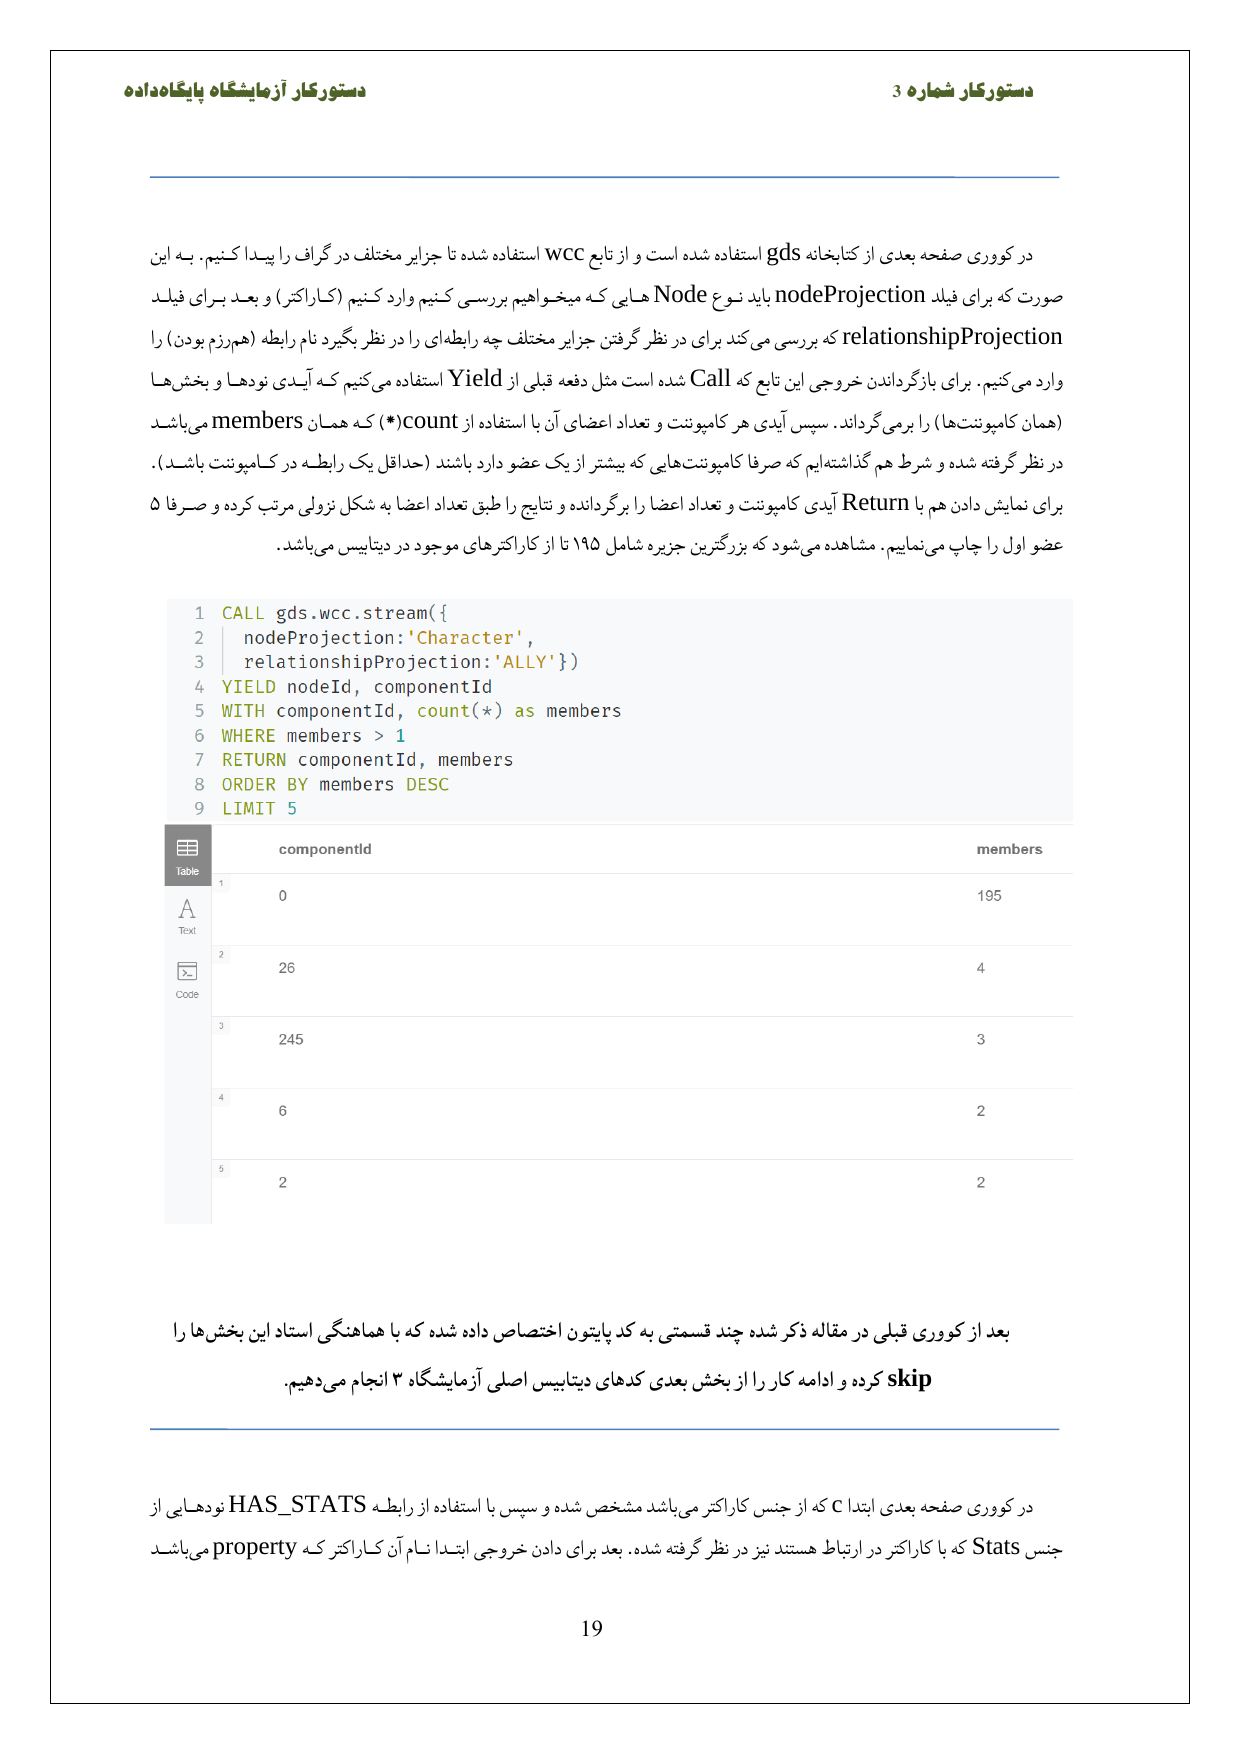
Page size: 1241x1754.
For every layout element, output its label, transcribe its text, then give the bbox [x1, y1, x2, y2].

text در کووری صفحه بعدی از کتابخانه gds استفاده شده است و از تابع wcc استفاده شده تا جزایر مختلف در گراف را پیدا کنیم. به این صورت که برای فیلد nodeProjection باید نوع Node هایی که میخواهیم بررسی کنیم وارد کنیم (کاراکتر) و بعد برای فیلد relationshipProjection که بررسی می‌کند برای در نظر گرفتن جزایر مختلف چه رابطه‌ای را در نظر بگیرد نام رابطه (هم‌رزم بودن) را وارد می‌کنیم. برای بازگرداندن خروجی این تابع که Call شده است مثل دفعه قبلی از Yield استفاده می‌کنیم که آیدی نودها و بخش‌ها (همان کامپوننت‌ها) را برمی‌گرداند. سپس آیدی هر کامپوننت و تعداد اعضای آن با استفاده از count(*) که همان members می‌باشد در نظر گرفته شده و شرط هم گذاشته‌ایم که صرفا کامپوننت‌هایی که بیشتر از یک عضو دارد باشند (حداقل یک رابطه در کامپوننت باشد). برای نمایش دادن هم با Return آیدی کامپوننت و تعداد اعضا را برگردانده و نتایج را طبق تعداد اعضا به شکل نزولی مرتب کرده و صرفا ۵ عضو اول را چاپ می‌نماییم. مشاهده می‌شود که بزرگترین جزیره شامل ۱۹۵ تا از کاراکتر‌های موجود در دیتابیس می‌باشد. [150, 237, 1063, 564]
text بعد از کووری قبلی در مقاله ذکر شده چند قسمتی به کد پایتون اختصاص داده شده که با هماهنگی استاد این بخش‌ها را skip کرده و ادامه کار را از بخش بعدی کدهای دیتابیس اصلی آزمایشگاه ۳ انجام می‌دهیم. [150, 1310, 1063, 1402]
picture [163, 597, 1072, 1222]
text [150, 1489, 1063, 1568]
